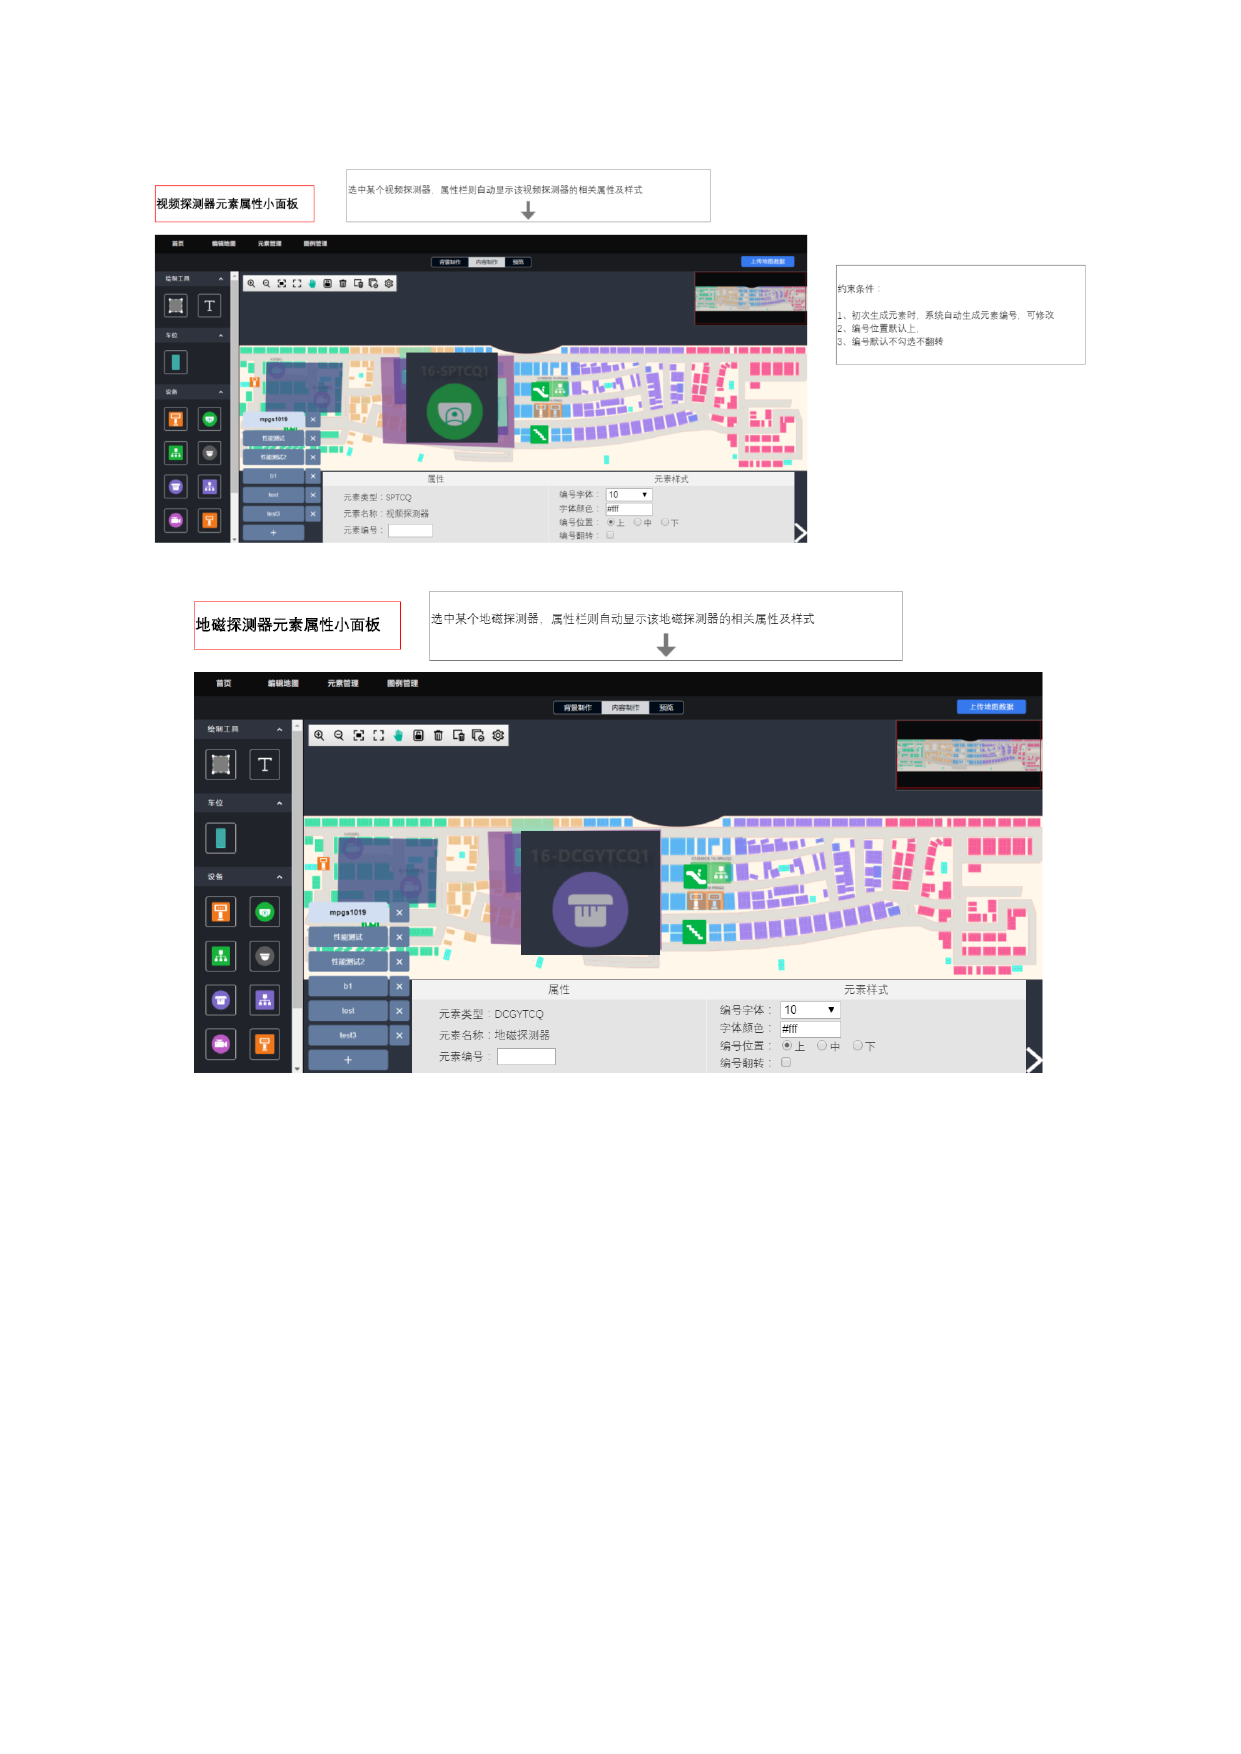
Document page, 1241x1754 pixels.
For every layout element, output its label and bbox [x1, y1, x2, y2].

picture [185, 584, 1055, 1082]
picture [147, 162, 1094, 555]
